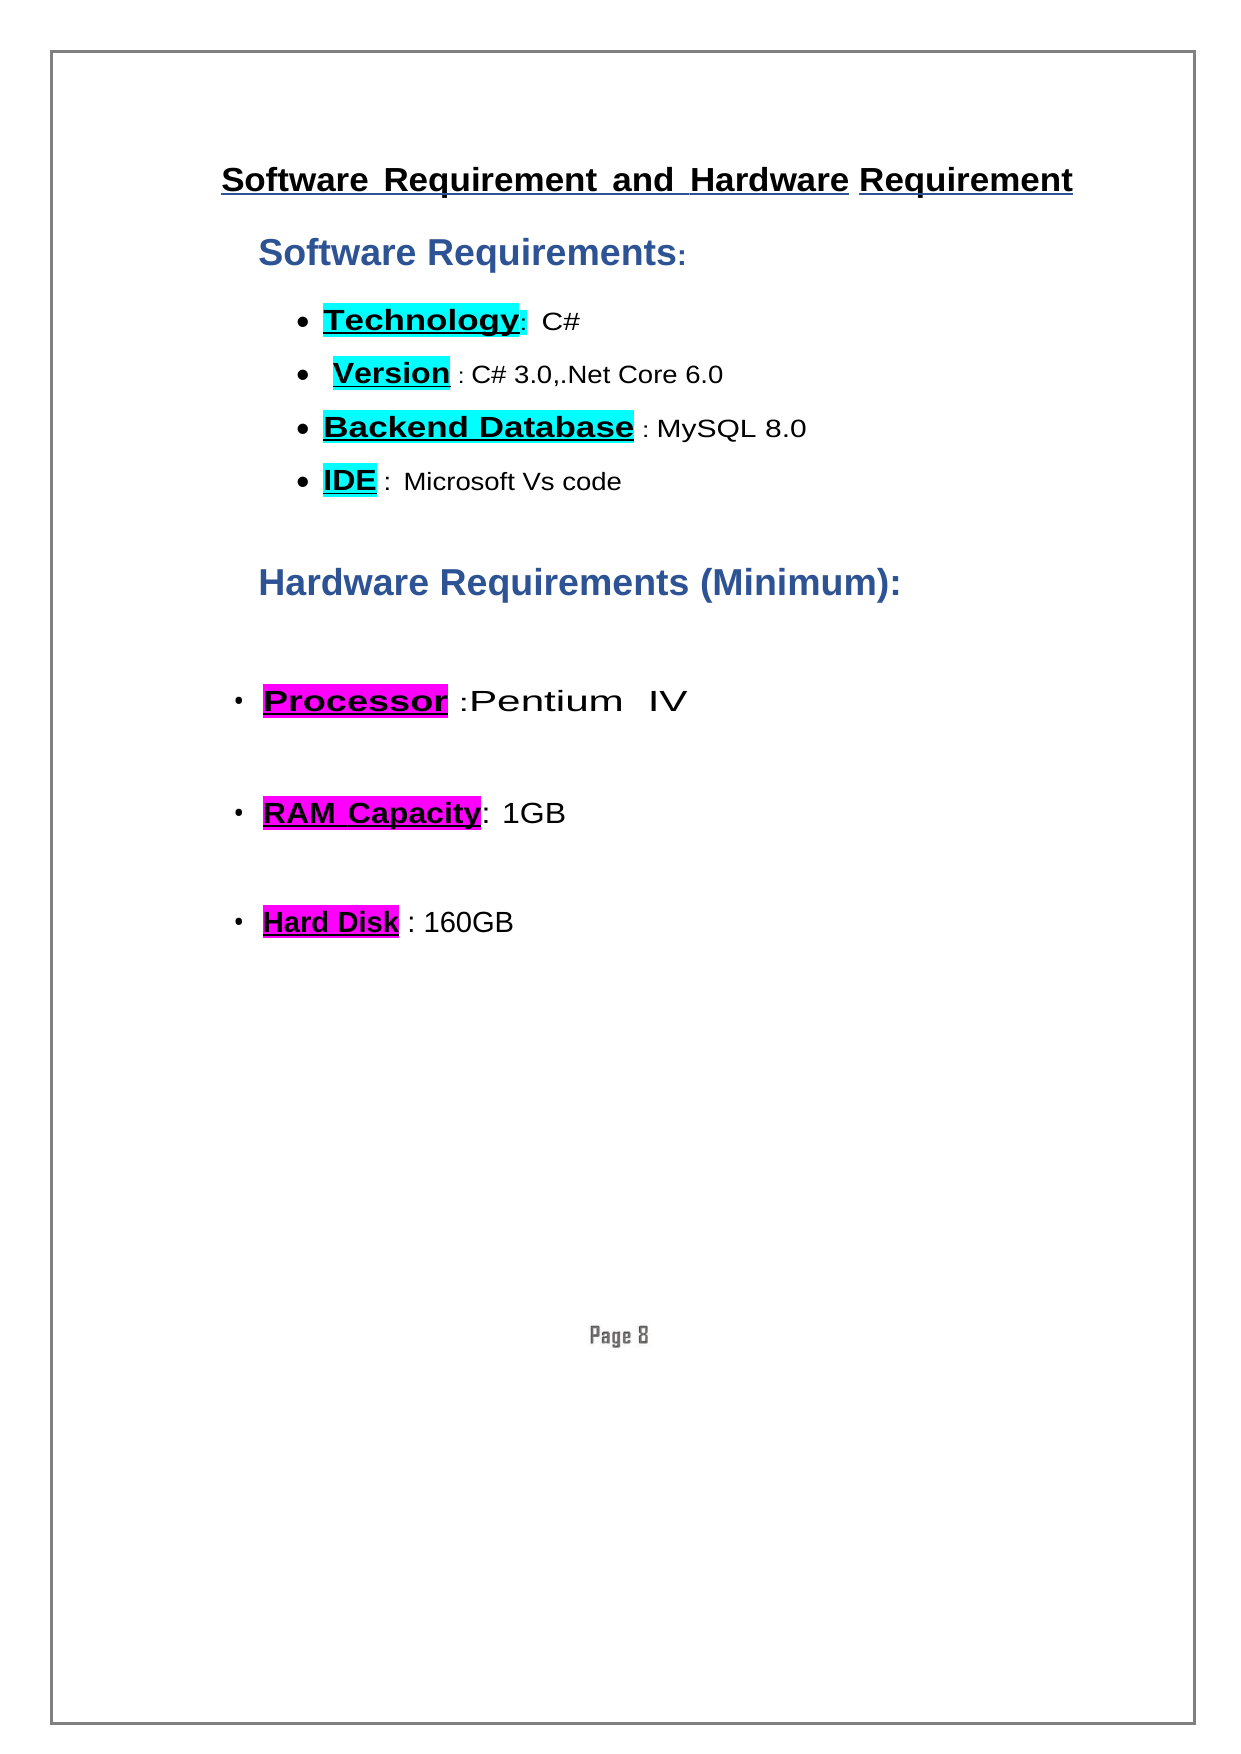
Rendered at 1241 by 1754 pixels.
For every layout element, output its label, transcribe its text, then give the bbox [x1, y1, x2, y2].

text Software Requirement and Hardware Requirement [221, 160, 1079, 198]
list Processor :Pentium IV [233, 680, 1193, 720]
list Hard Disk : 160GB [233, 901, 1193, 941]
list IDE : Microsoft Vs code [295, 462, 1193, 498]
list Technology: C# [295, 302, 1193, 338]
list Version : C# 3.0,.Net Core 6.0 [295, 356, 1193, 391]
list Backend Database : MySQL 8.0 [295, 409, 1193, 444]
subtitle Software Requirements: [112, 231, 1193, 274]
picture [586, 1319, 652, 1352]
text Hardware Requirements (Minimum): [53, 560, 1193, 603]
list RAM Capacity: 1GB [233, 792, 1193, 832]
